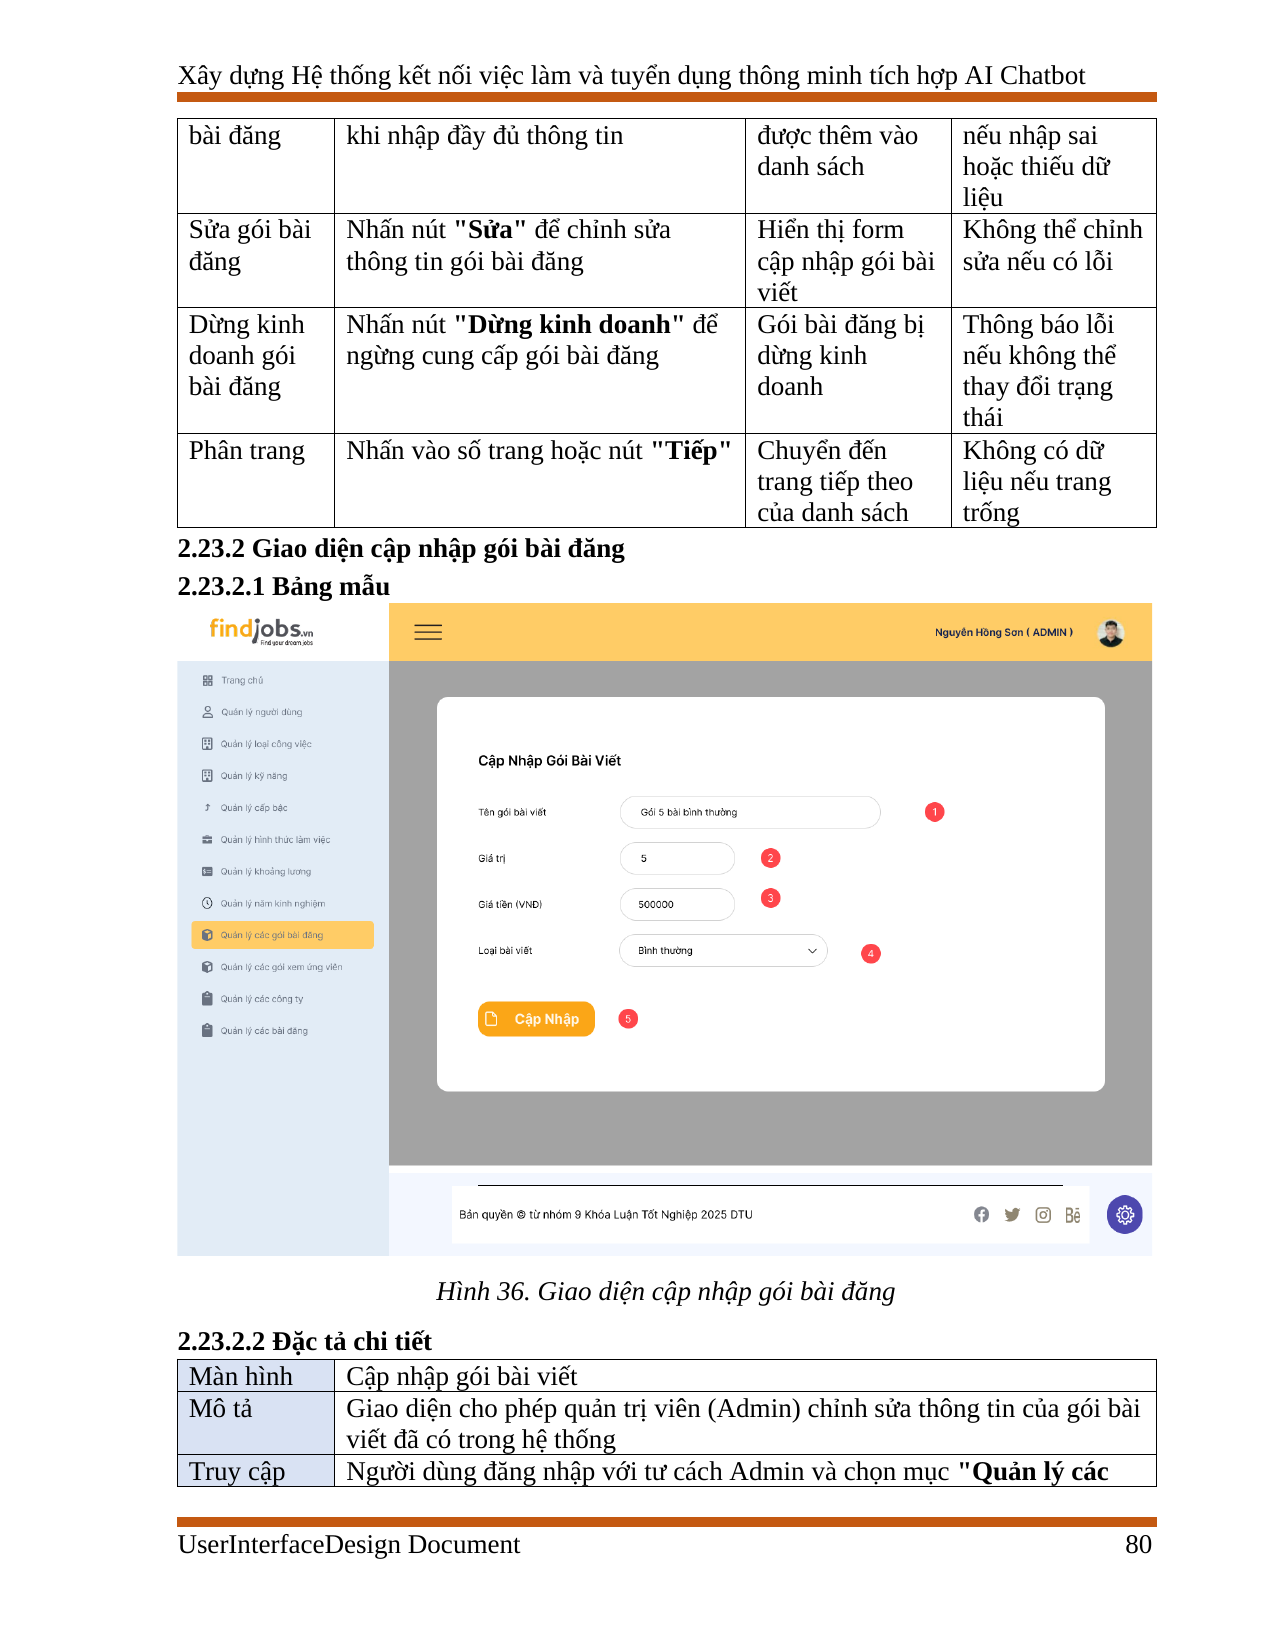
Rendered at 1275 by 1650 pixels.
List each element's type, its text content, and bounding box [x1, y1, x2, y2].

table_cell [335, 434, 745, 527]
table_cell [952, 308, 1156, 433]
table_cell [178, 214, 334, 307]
subtitle 2.23.2.2 Đặc tả chi tiết [177, 1325, 1157, 1356]
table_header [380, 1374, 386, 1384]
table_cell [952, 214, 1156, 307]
text Hình 36. Giao diện cập nhập gói bài đăng [177, 1275, 1157, 1306]
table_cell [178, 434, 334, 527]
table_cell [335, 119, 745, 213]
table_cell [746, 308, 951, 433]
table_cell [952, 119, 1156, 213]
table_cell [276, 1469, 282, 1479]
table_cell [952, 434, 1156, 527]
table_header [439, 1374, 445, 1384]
picture [177, 603, 1153, 1256]
subtitle 2.23.2 Giao diện cập nhập gói bài đăng [177, 532, 1157, 563]
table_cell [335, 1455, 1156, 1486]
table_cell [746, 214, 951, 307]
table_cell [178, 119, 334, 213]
subtitle 2.23.2.1 Bảng mẫu [177, 570, 1157, 601]
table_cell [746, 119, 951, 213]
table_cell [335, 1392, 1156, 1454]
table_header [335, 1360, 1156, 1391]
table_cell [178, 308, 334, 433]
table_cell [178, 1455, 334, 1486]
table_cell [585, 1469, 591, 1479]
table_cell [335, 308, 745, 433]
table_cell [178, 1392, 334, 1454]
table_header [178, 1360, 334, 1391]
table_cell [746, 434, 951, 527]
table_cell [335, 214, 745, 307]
